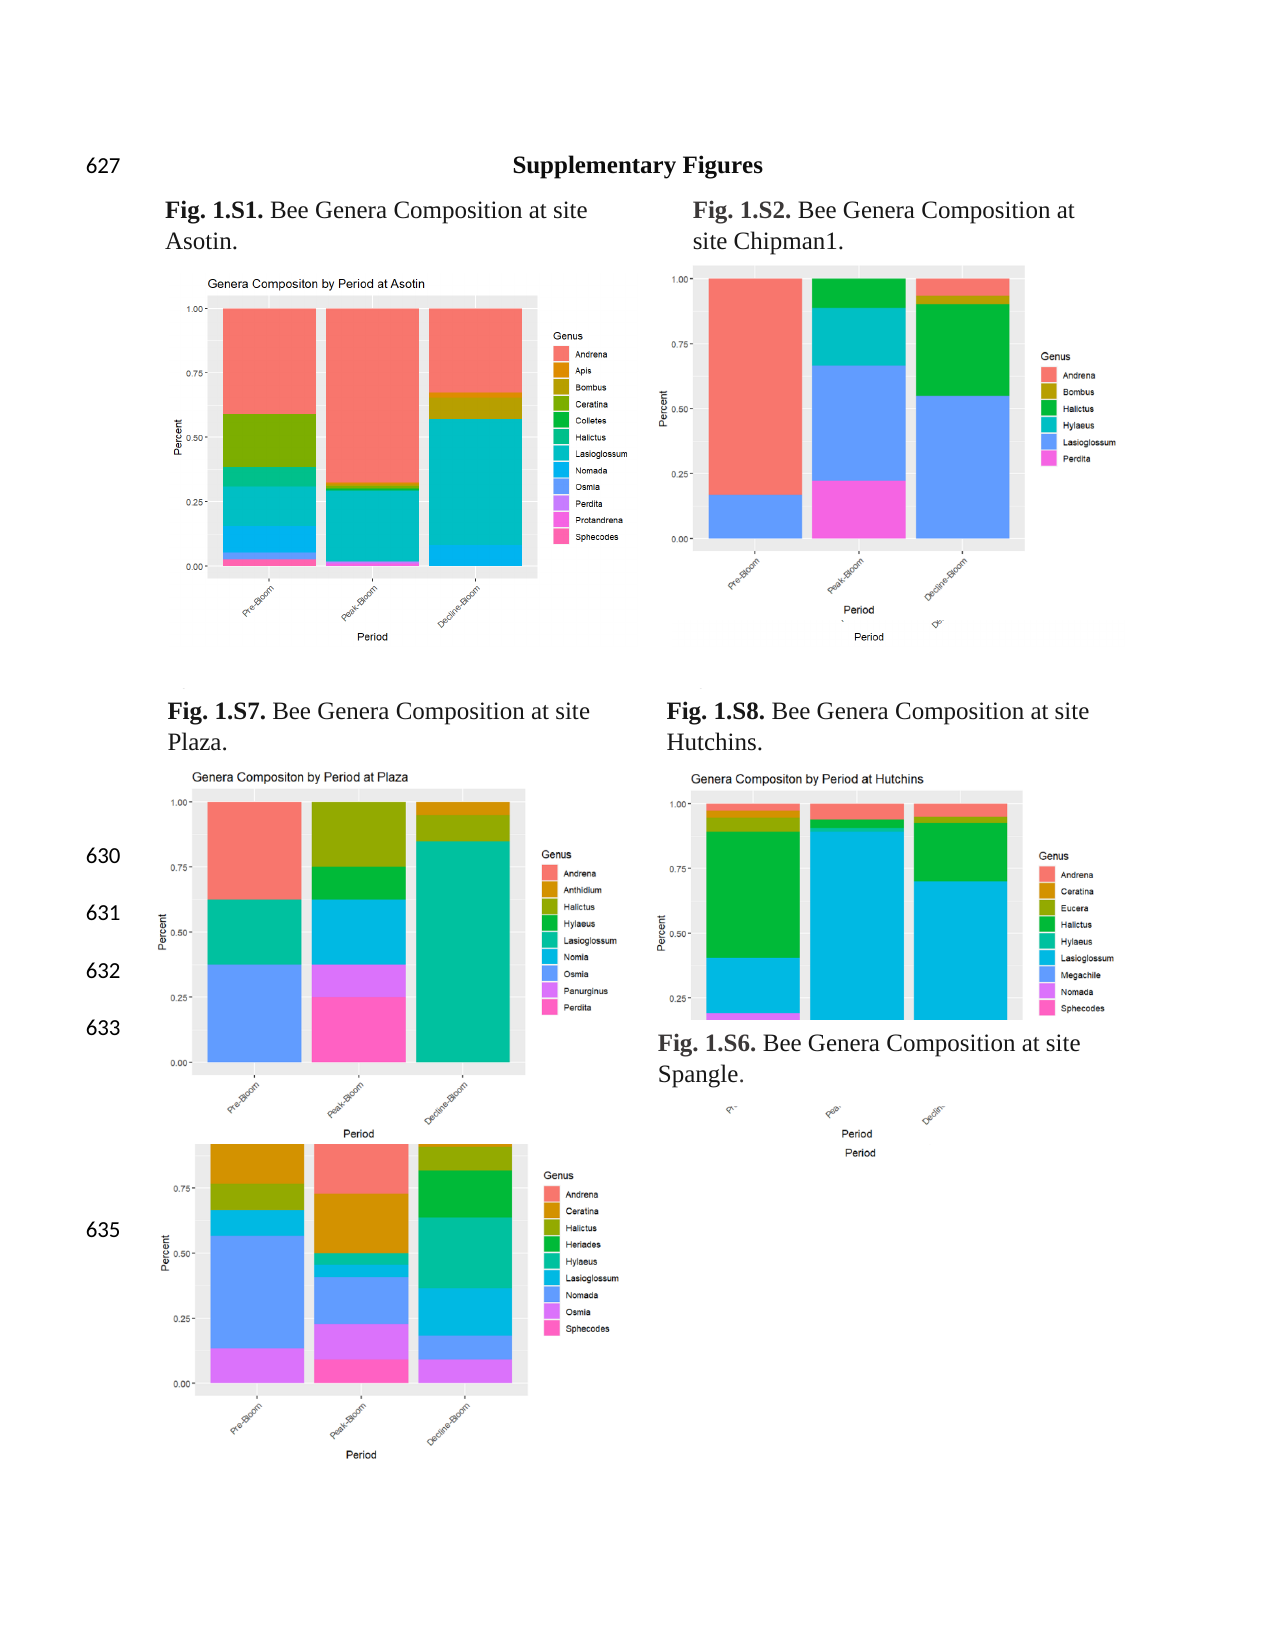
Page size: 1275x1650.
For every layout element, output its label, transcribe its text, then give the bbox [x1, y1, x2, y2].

picture [653, 243, 1126, 647]
picture [651, 768, 1127, 1163]
picture [150, 766, 633, 1465]
text Supplementary Figures [150, 150, 1125, 179]
picture [168, 273, 638, 647]
